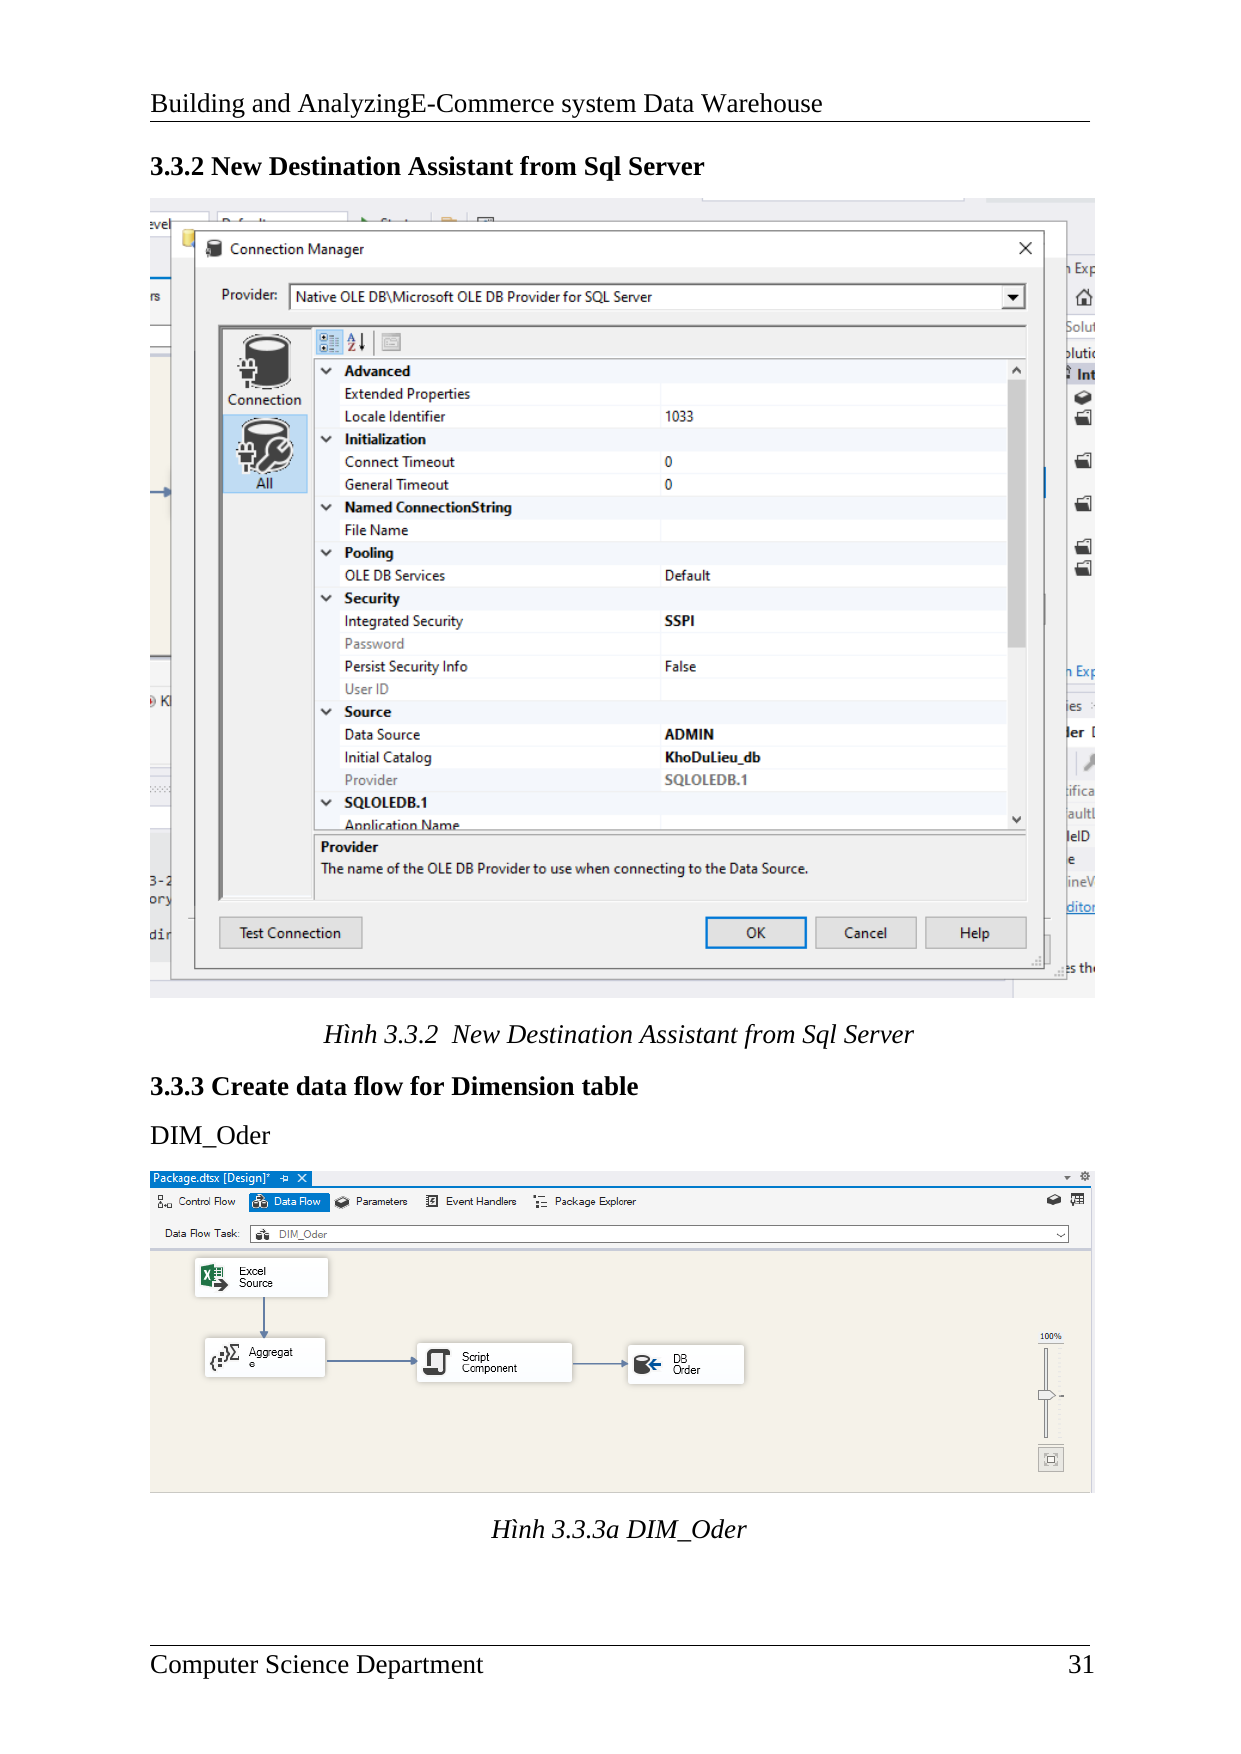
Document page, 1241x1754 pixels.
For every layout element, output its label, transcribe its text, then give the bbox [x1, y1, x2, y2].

picture [150, 1171, 1095, 1493]
text Hình 3.3.2 New Destination Assistant from Sql Server [150, 1018, 1090, 1050]
text DIM_Oder [150, 1119, 1090, 1150]
subtitle 3.3.2 New Destination Assistant from Sql Server [150, 150, 1090, 181]
text Hình 3.3.3a DIM_Oder [150, 1513, 1090, 1544]
picture [150, 198, 1095, 998]
subtitle 3.3.3 Create data flow for Dimension table [150, 1071, 1090, 1102]
